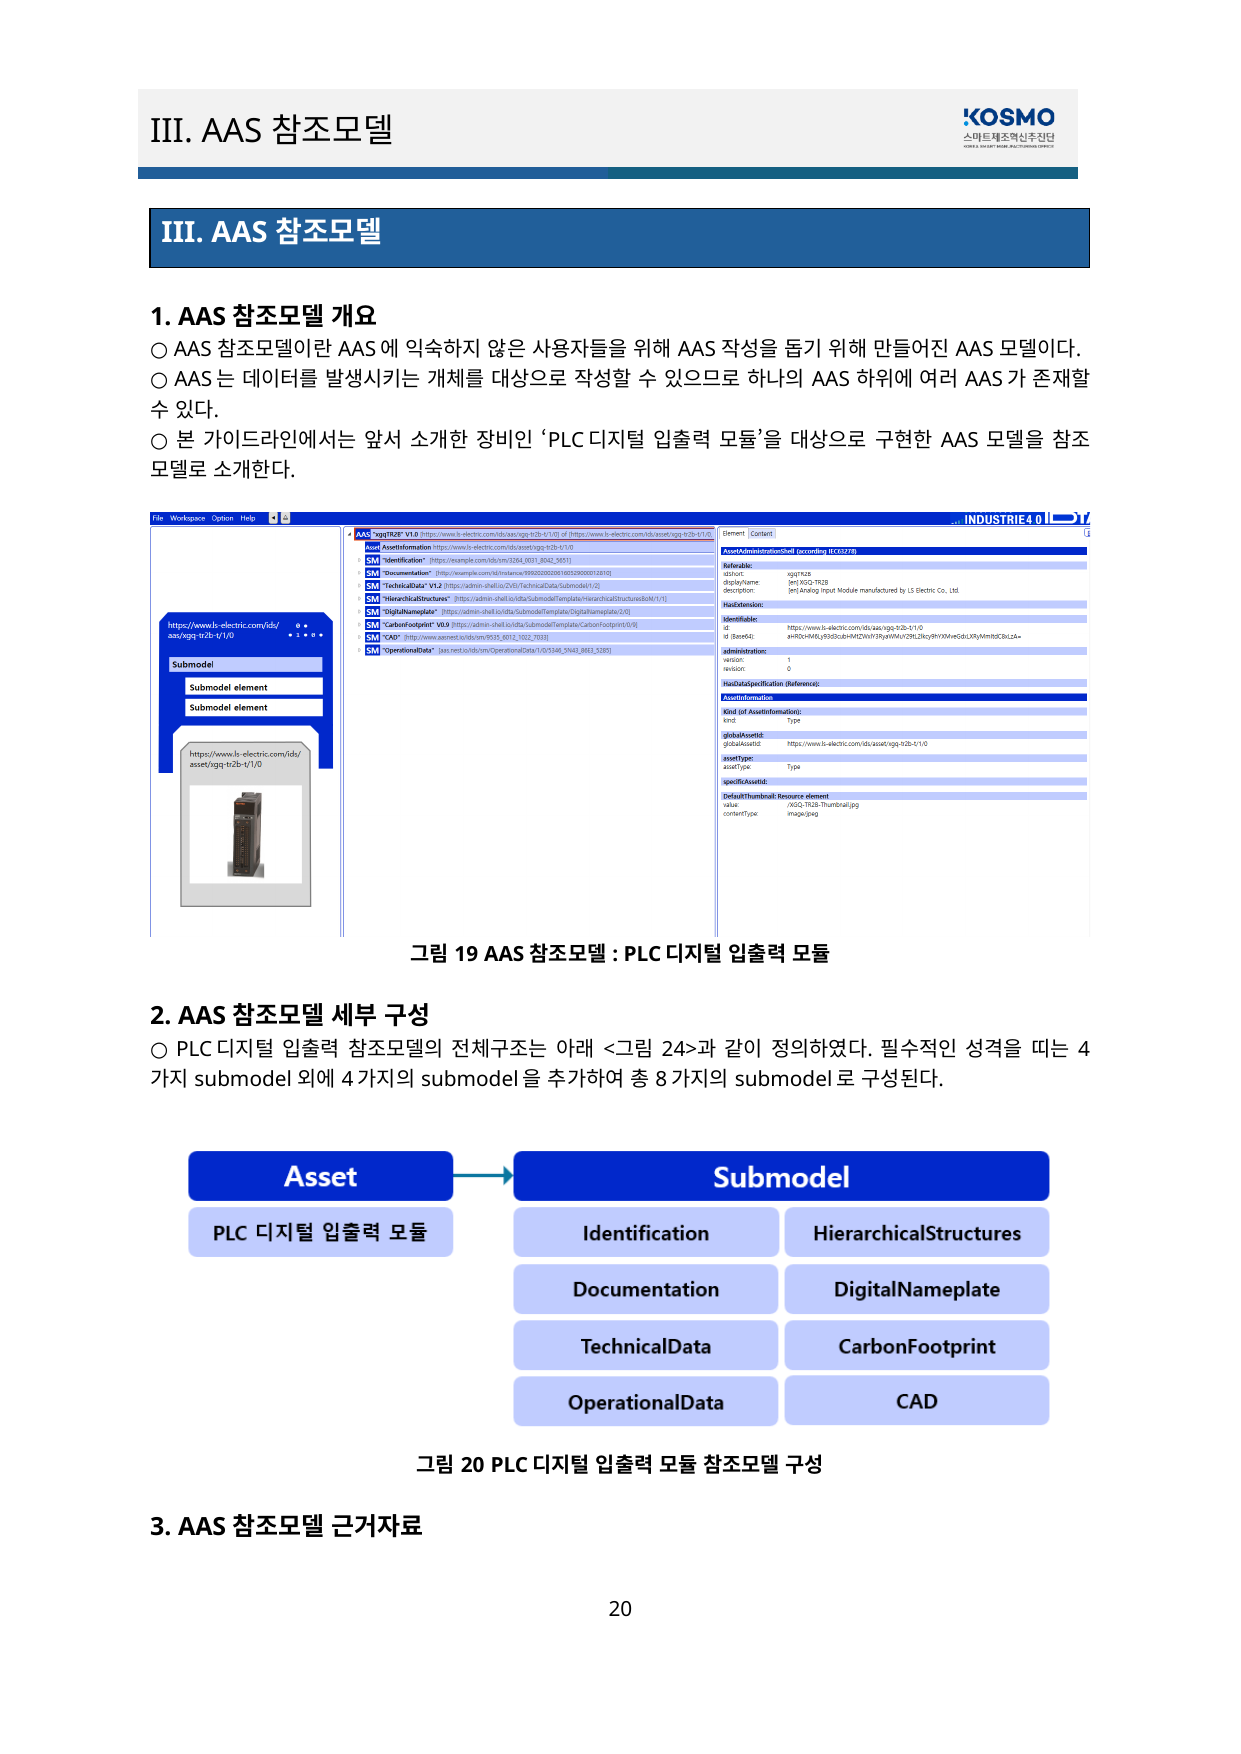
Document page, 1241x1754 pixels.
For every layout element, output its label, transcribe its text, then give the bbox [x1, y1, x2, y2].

picture [963, 108, 1055, 148]
subtitle 1. AAS 참조모델 개요 [150, 296, 1090, 332]
subtitle 2. AAS 참조모델 세부 구성 [150, 996, 1090, 1032]
text ○ PLC디지털 입출력 참조모델의 전체구조는 아래 <그림 24>과 같이 정의하였다. 필수적인 성격을 띠는 4가지 submodel 외에 4가지의 submodel을 추가하여 총 8가지의 submodel로 구성된다. [150, 1032, 1090, 1093]
picture [150, 1121, 1091, 1448]
text ○ AAS는 데이터를 발생시키는 개체를 대상으로 작성할 수 있으므로 하나의 AAS 하위에 여러 AAS가 존재할 수 있다. [150, 363, 1090, 423]
text ○ AAS 참조모델이란 AAS에 익숙하지 않은 사용자들을 위해 AAS 작성을 돕기 위해 만들어진 AAS 모델이다. [150, 332, 1090, 363]
text ○ 본 가이드라인에서는 앞서 소개한 장비인 ‘PLC디지털 입출력 모듈’을 대상으로 구현한 AAS 모델을 참조 모델로 소개한다. [150, 423, 1090, 484]
subtitle 3. AAS 참조모델 근거자료 [150, 1507, 1090, 1543]
table_header III. AAS 참조모델 [151, 209, 1089, 267]
picture [150, 512, 1091, 937]
